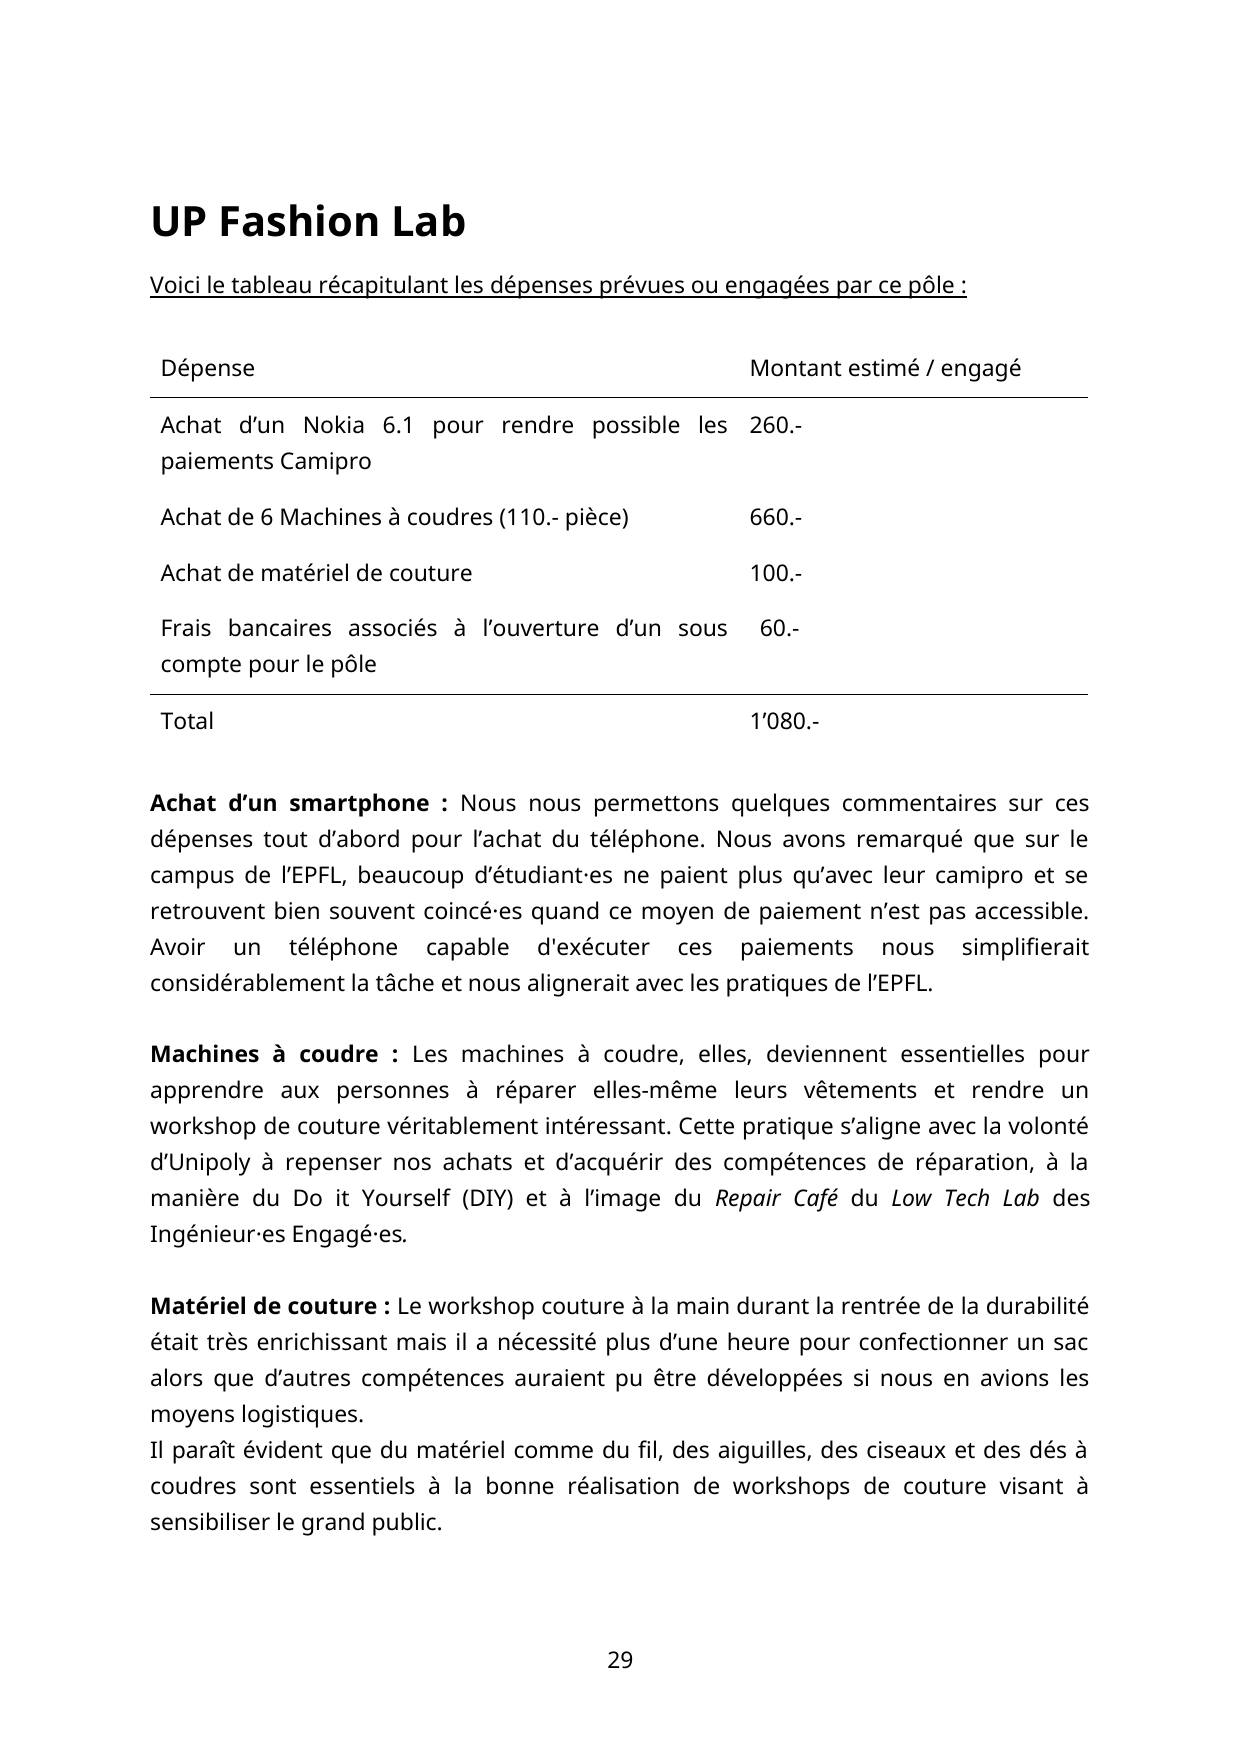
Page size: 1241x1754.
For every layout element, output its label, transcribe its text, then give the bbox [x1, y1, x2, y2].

table_cell 260.- [739, 398, 1087, 490]
table_cell Achat d’un Nokia 6.1 pour rendre possible les paiements Camipro [150, 398, 739, 490]
table_header Montant estimé / engagé [739, 341, 1087, 397]
table_cell Achat de matériel de couture [150, 546, 739, 602]
text Machines à coudre : Les machines à coudre, elles, deviennent essentielles pour apprendre aux personnes à réparer elles-même leurs vêtements et rendre un workshop de couture véritablement intéressant. Cette pratique s’aligne avec la volonté d’Unipoly à repenser nos achats et d’acquérir des compétences de réparation, à la manière du Do it Yourself (DIY) et à l’image du Repair Café du Low Tech Lab des Ingénieur·es Engagé·es. [150, 1038, 1090, 1249]
text Achat d’un smartphone : Nous nous permettons quelques commentaires sur ces dépenses tout d’abord pour l’achat du téléphone. Nous avons remarqué que sur le campus de l’EPFL, beaucoup d’étudiant·es ne paient plus qu’avec leur camipro et se retrouvent bien souvent coincé·es quand ce moyen de paiement n’est pas accessible. Avoir un téléphone capable d'exécuter ces paiements nous simplifierait considérablement la tâche et nous alignerait avec les pratiques de l’EPFL. [150, 787, 1090, 998]
text Matériel de couture : Le workshop couture à la main durant la rentrée de la durabilité était très enrichissant mais il a nécessité plus d’une heure pour confectionner un sac alors que d’autres compétences auraient pu être développées si nous en avions les moyens logistiques. [150, 1290, 1090, 1429]
table_cell 660.- [739, 490, 1087, 546]
table_header Dépense [150, 341, 739, 397]
subtitle UP Fashion Lab [150, 192, 1090, 248]
table_cell Frais bancaires associés à l’ouverture d’un sous compte pour le pôle [150, 602, 739, 694]
subtitle Voici le tableau récapitulant les dépenses prévues ou engagées par ce pôle : [150, 269, 1090, 301]
table_cell 1’080.- [739, 695, 1087, 751]
table_cell Total [150, 695, 739, 751]
table_cell Achat de 6 Machines à coudres (110.- pièce) [150, 490, 739, 546]
text Il paraît évident que du matériel comme du fil, des aiguilles, des ciseaux et des dés à coudres sont essentiels à la bonne réalisation de workshops de couture visant à sensibiliser le grand public. [150, 1434, 1090, 1537]
table_cell 100.- [739, 546, 1087, 602]
table_cell _60.- [739, 602, 1087, 694]
